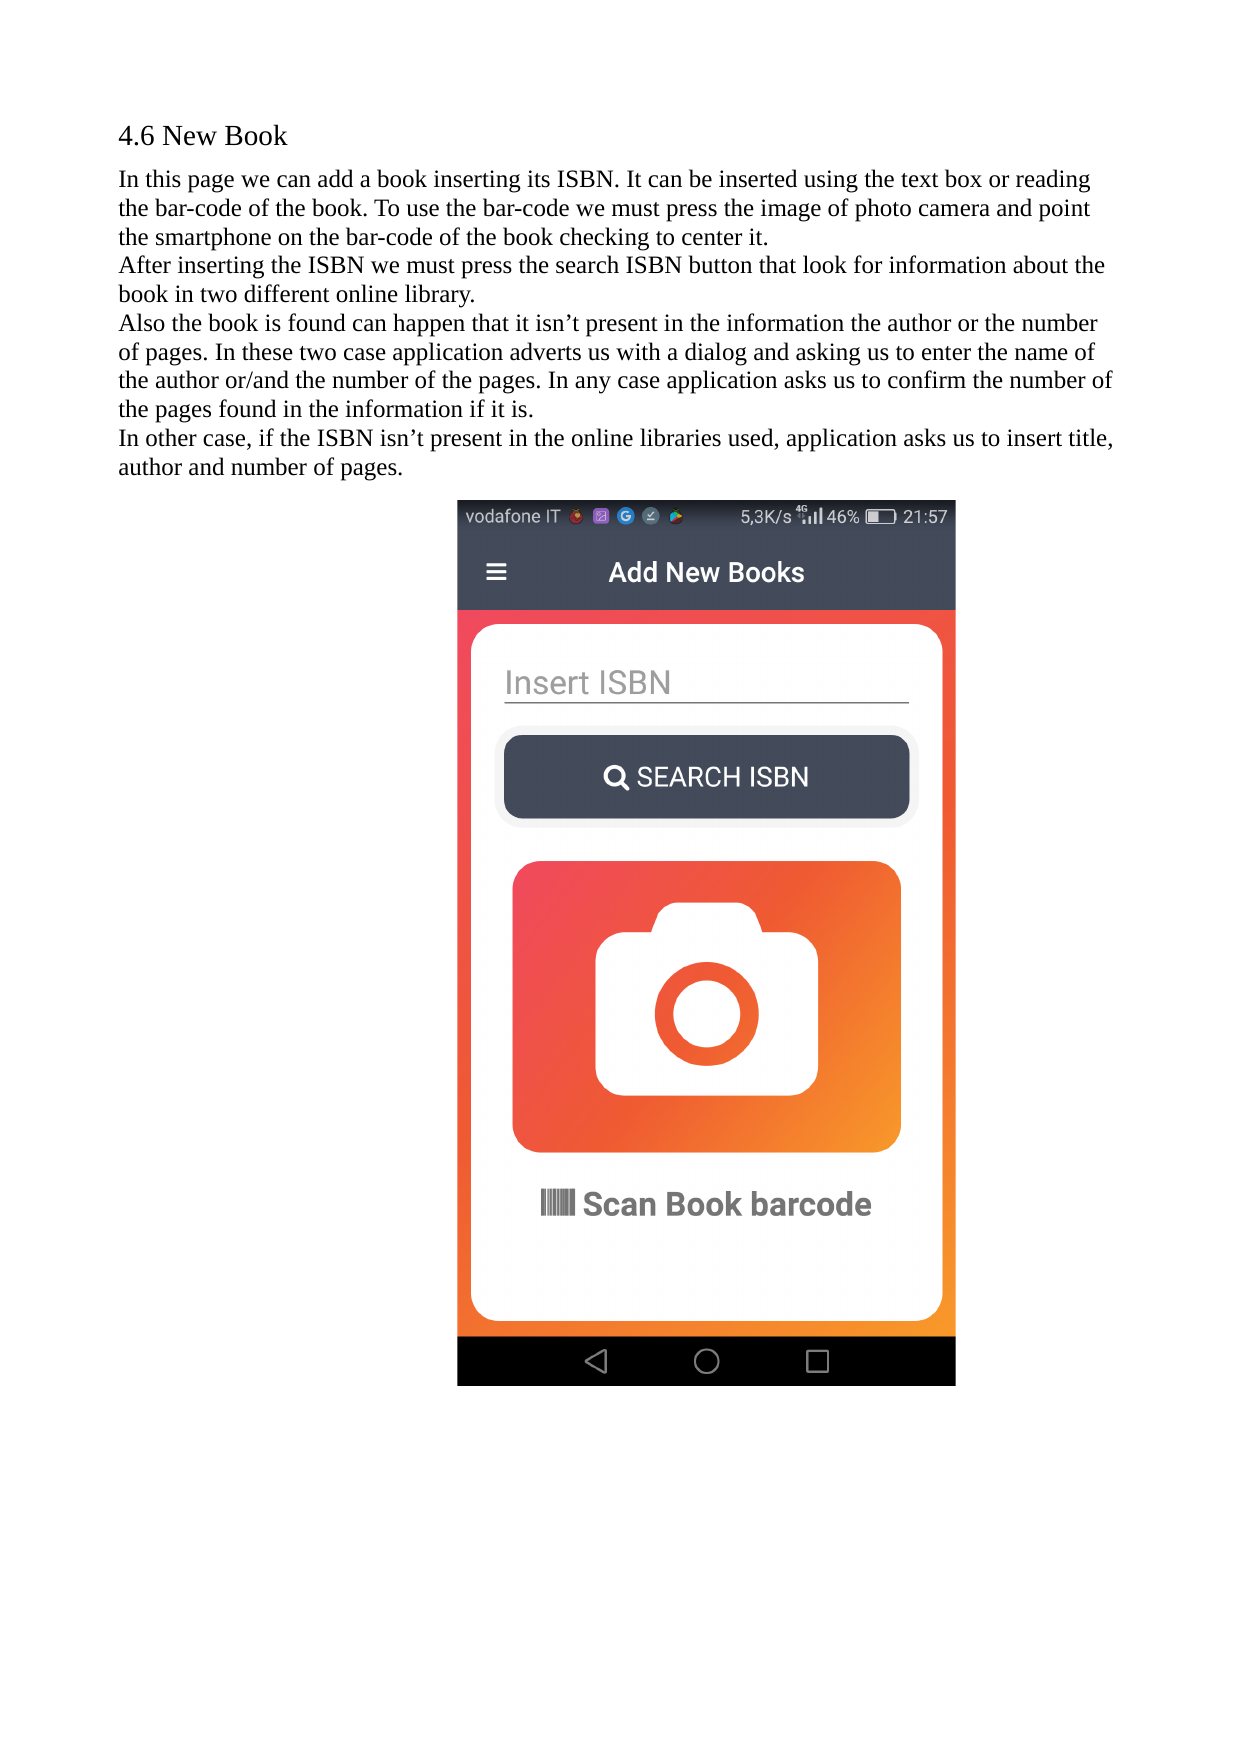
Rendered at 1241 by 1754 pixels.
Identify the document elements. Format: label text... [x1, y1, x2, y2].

text 4.6 New Book [118, 118, 1122, 152]
text In this page we can add a book inserting its ISBN. It can be inserted using the text box or reading the bar-code of the book. To use the bar-code we must press the image of photo camera and point the smartphone on the bar-code of the book checking to center it. After inserting the ISBN we must press the search ISBN button that look for information about the book in two different online library. Also the book is found can happen that it isn’t present in the information the author or the number of pages. In these two case application adverts us with a dialog and asking us to enter the name of the author or/and the number of the pages. In any case application asks us to confirm the number of the pages found in the information if it is. In other case, if the ISBN isn’t present in the online libraries used, application asks us to insert title, author and number of pages. [118, 164, 1122, 480]
picture [457, 500, 956, 1386]
